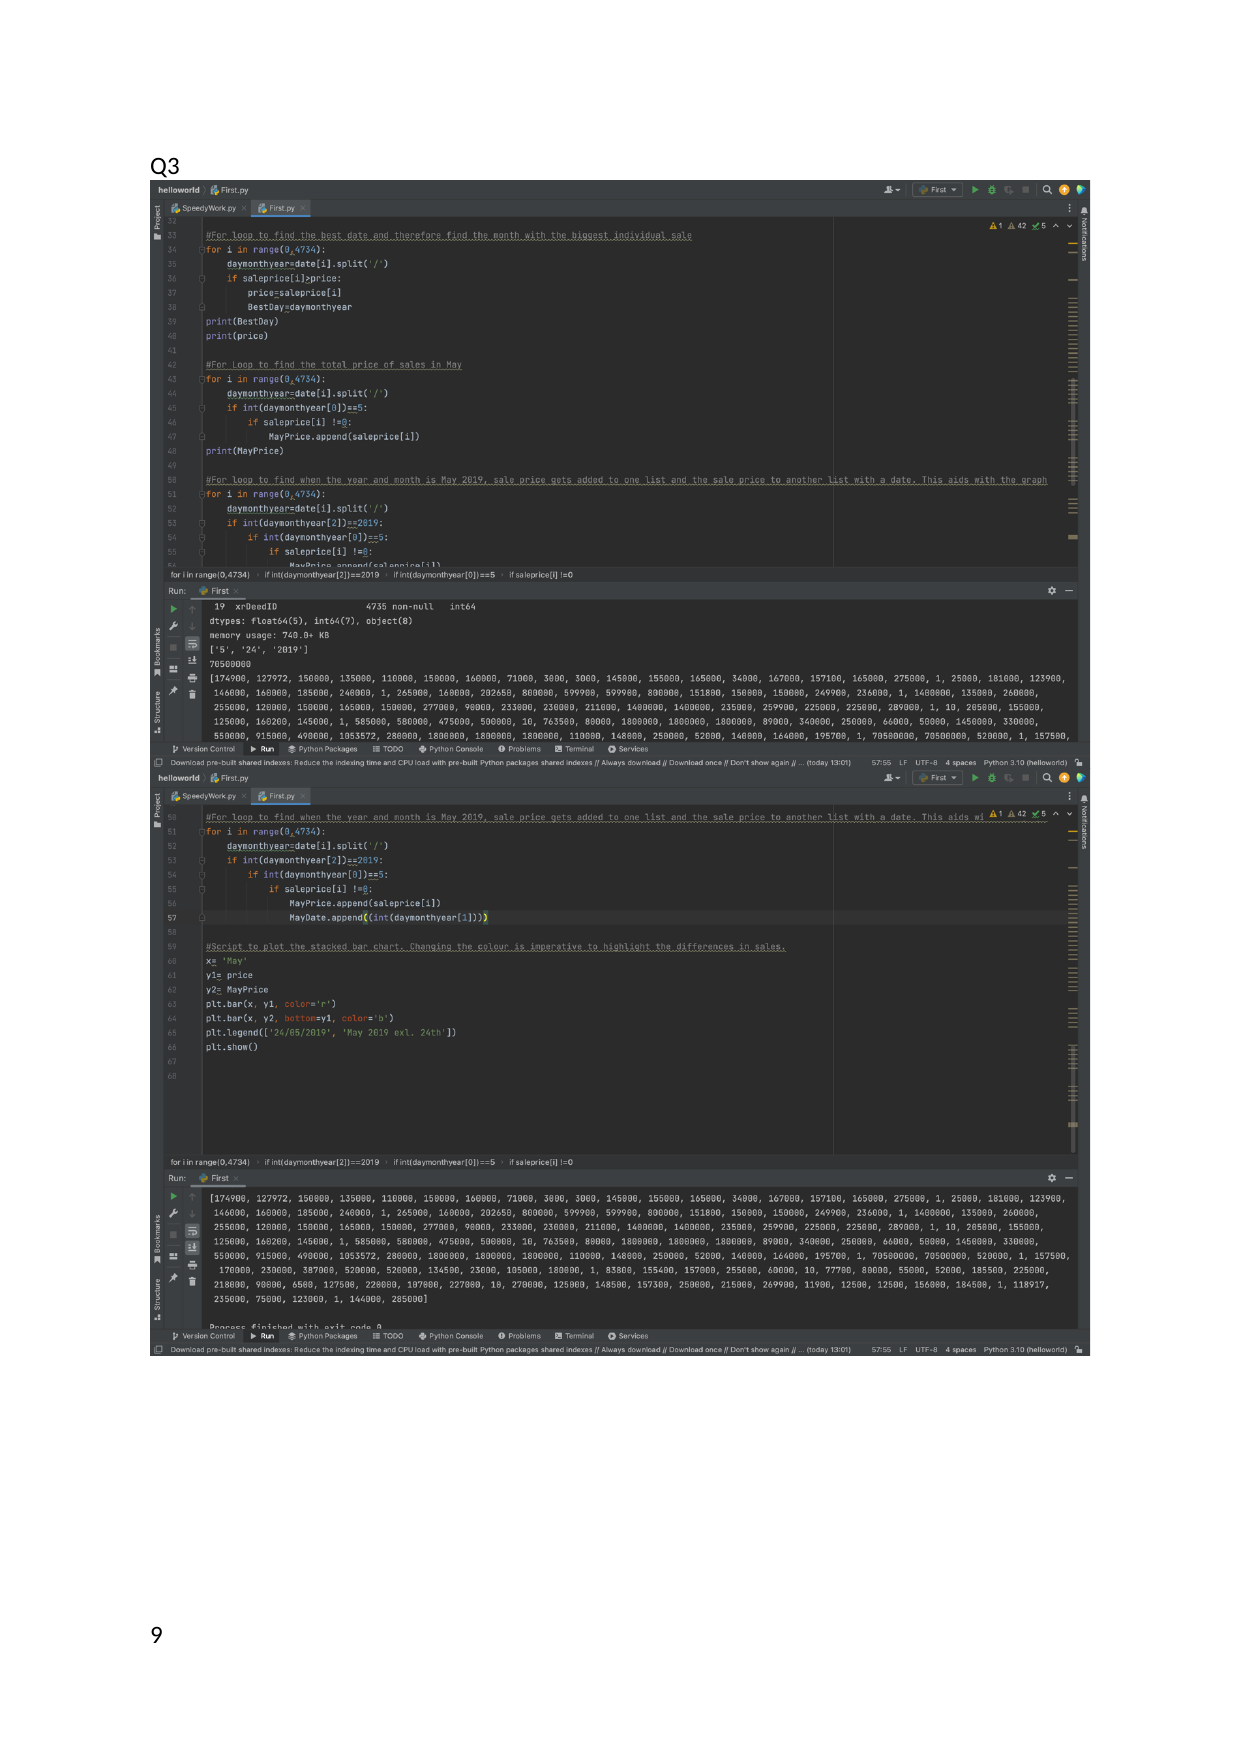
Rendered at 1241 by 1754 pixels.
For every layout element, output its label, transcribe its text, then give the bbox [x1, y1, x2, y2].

picture [150, 180, 1091, 1356]
text Q3 [150, 150, 1090, 180]
